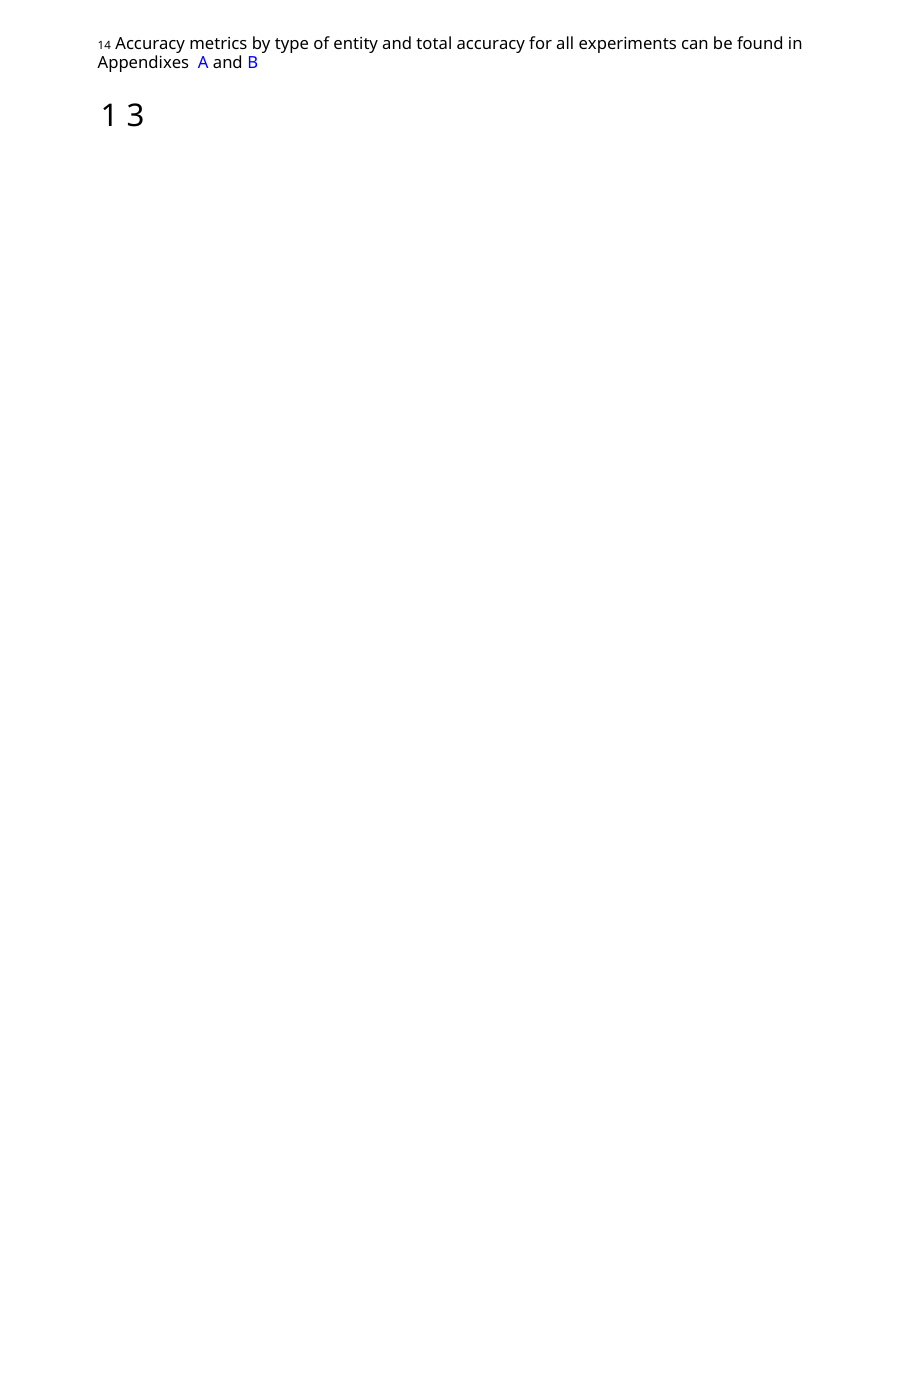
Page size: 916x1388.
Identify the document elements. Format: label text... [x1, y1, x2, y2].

text 1 3 [100, 100, 825, 133]
text 14 Accuracy metrics by type of entity and total accuracy for all experiments can be found in Appendixes A and B [97, 34, 825, 72]
